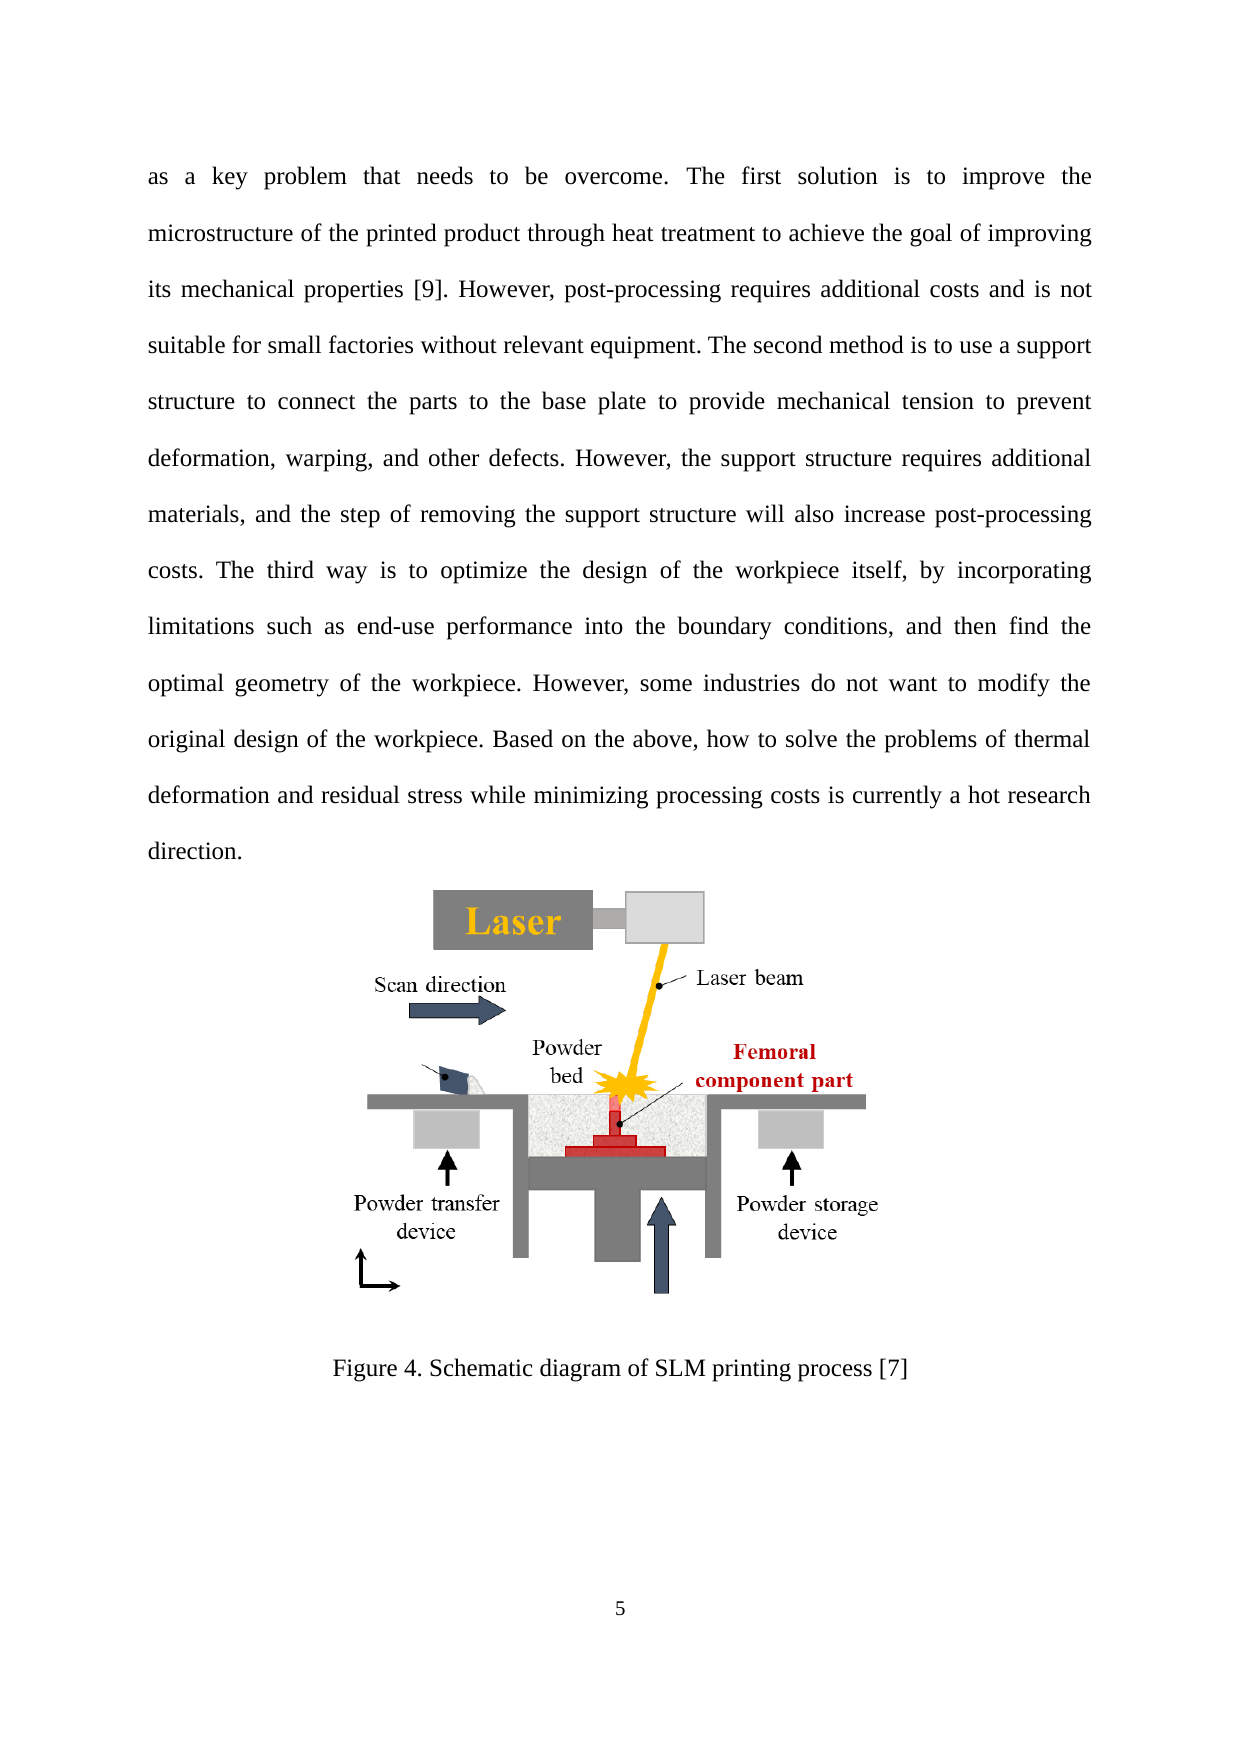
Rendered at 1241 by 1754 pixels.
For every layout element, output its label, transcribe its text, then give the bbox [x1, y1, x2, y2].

table_header [148, 884, 1092, 1348]
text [148, 157, 1092, 869]
table_cell Figure 4. Schematic diagram of SLM printing process [7] [148, 1348, 1092, 1400]
picture [339, 883, 902, 1298]
